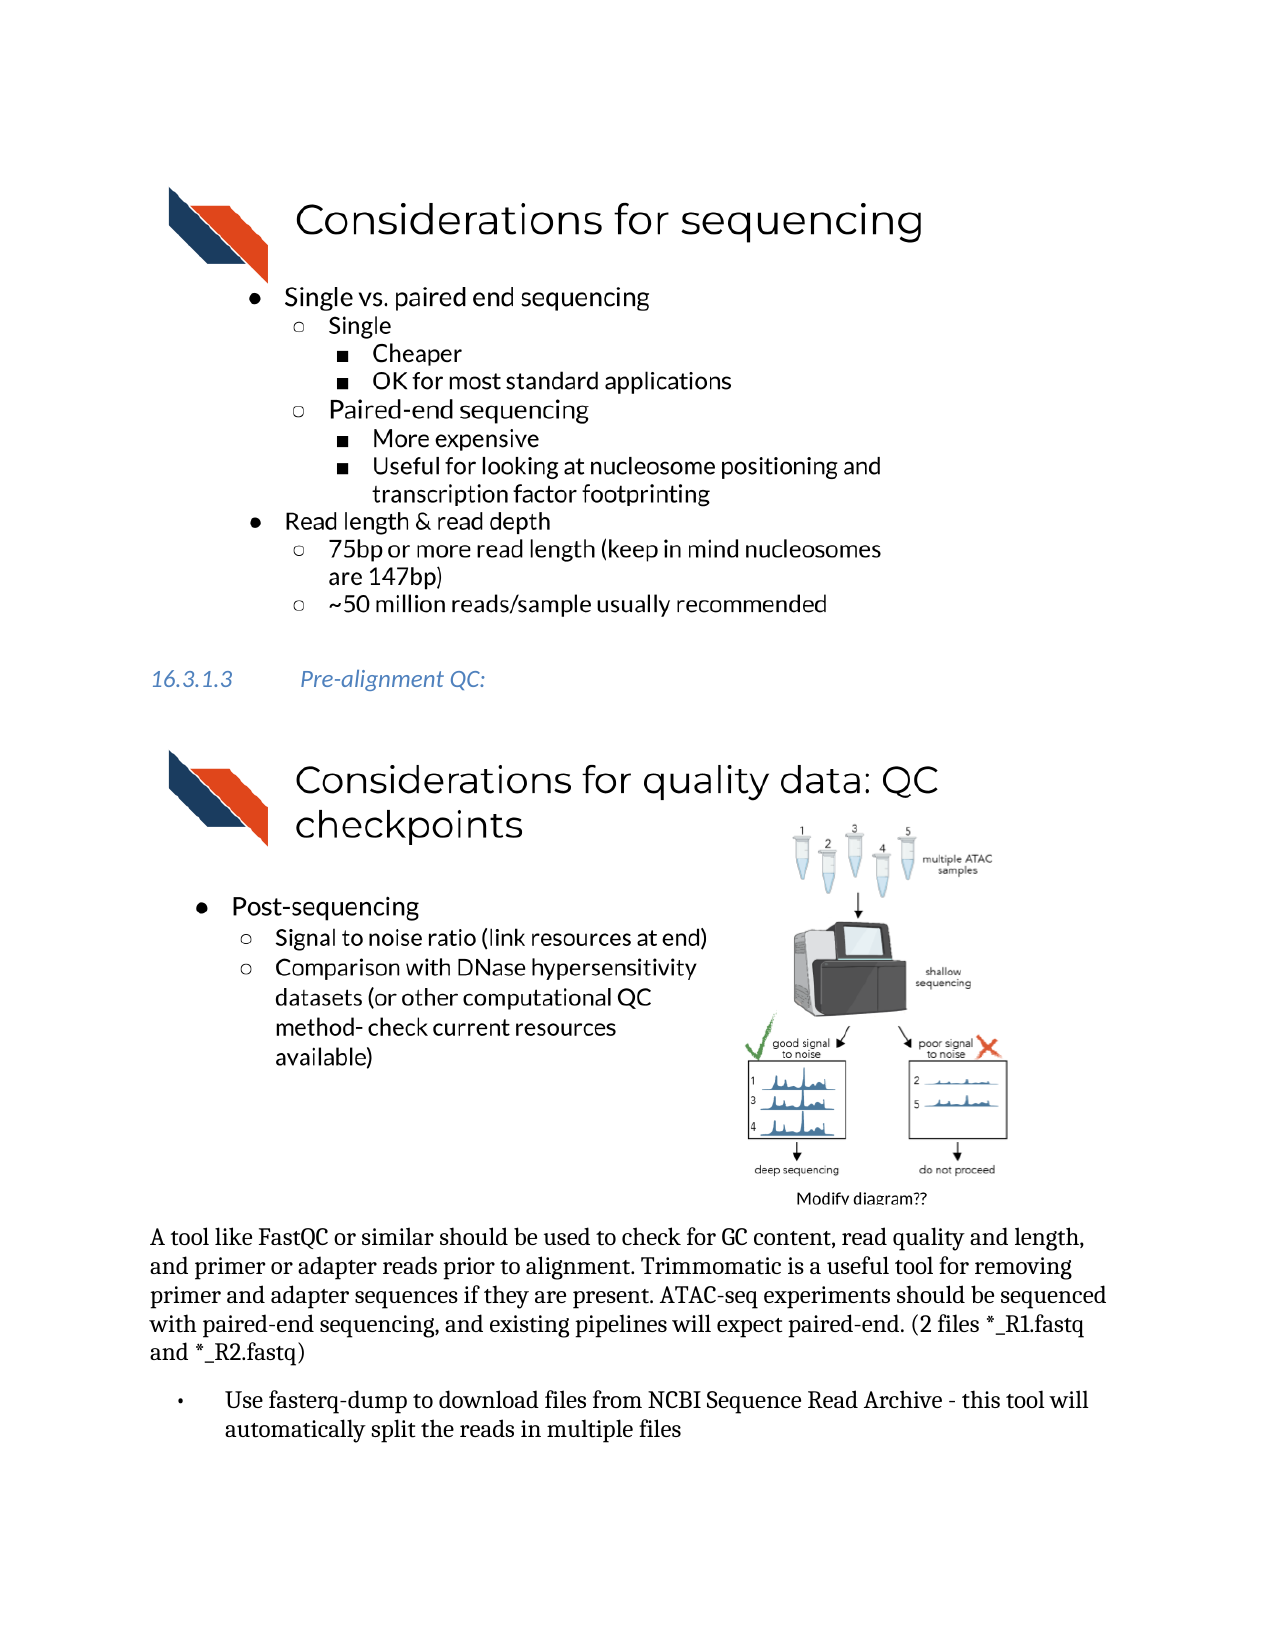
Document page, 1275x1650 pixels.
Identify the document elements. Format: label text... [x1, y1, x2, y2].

list Use fasterq-dump to download files from NCBI Sequence Read Archive - this tool will automatically split the reads in multiple files [175, 1386, 1125, 1443]
text A tool like FastQC or similar should be used to check for GC content, read quality and length, and primer or adapter reads prior to alignment. Trimmomatic is a useful tool for removing primer and adapter sequences if they are present. ATAC-seq experiments should be sequenced with paired-end sequencing, and existing pipelines will expect paired-end. (2 files *_R1.fastq and *_R2.fastq) [150, 1223, 1125, 1367]
picture [168, 712, 1044, 1205]
subtitle 16.3.1.3 Pre-alignment QC: [150, 663, 1125, 693]
picture [168, 150, 1044, 643]
